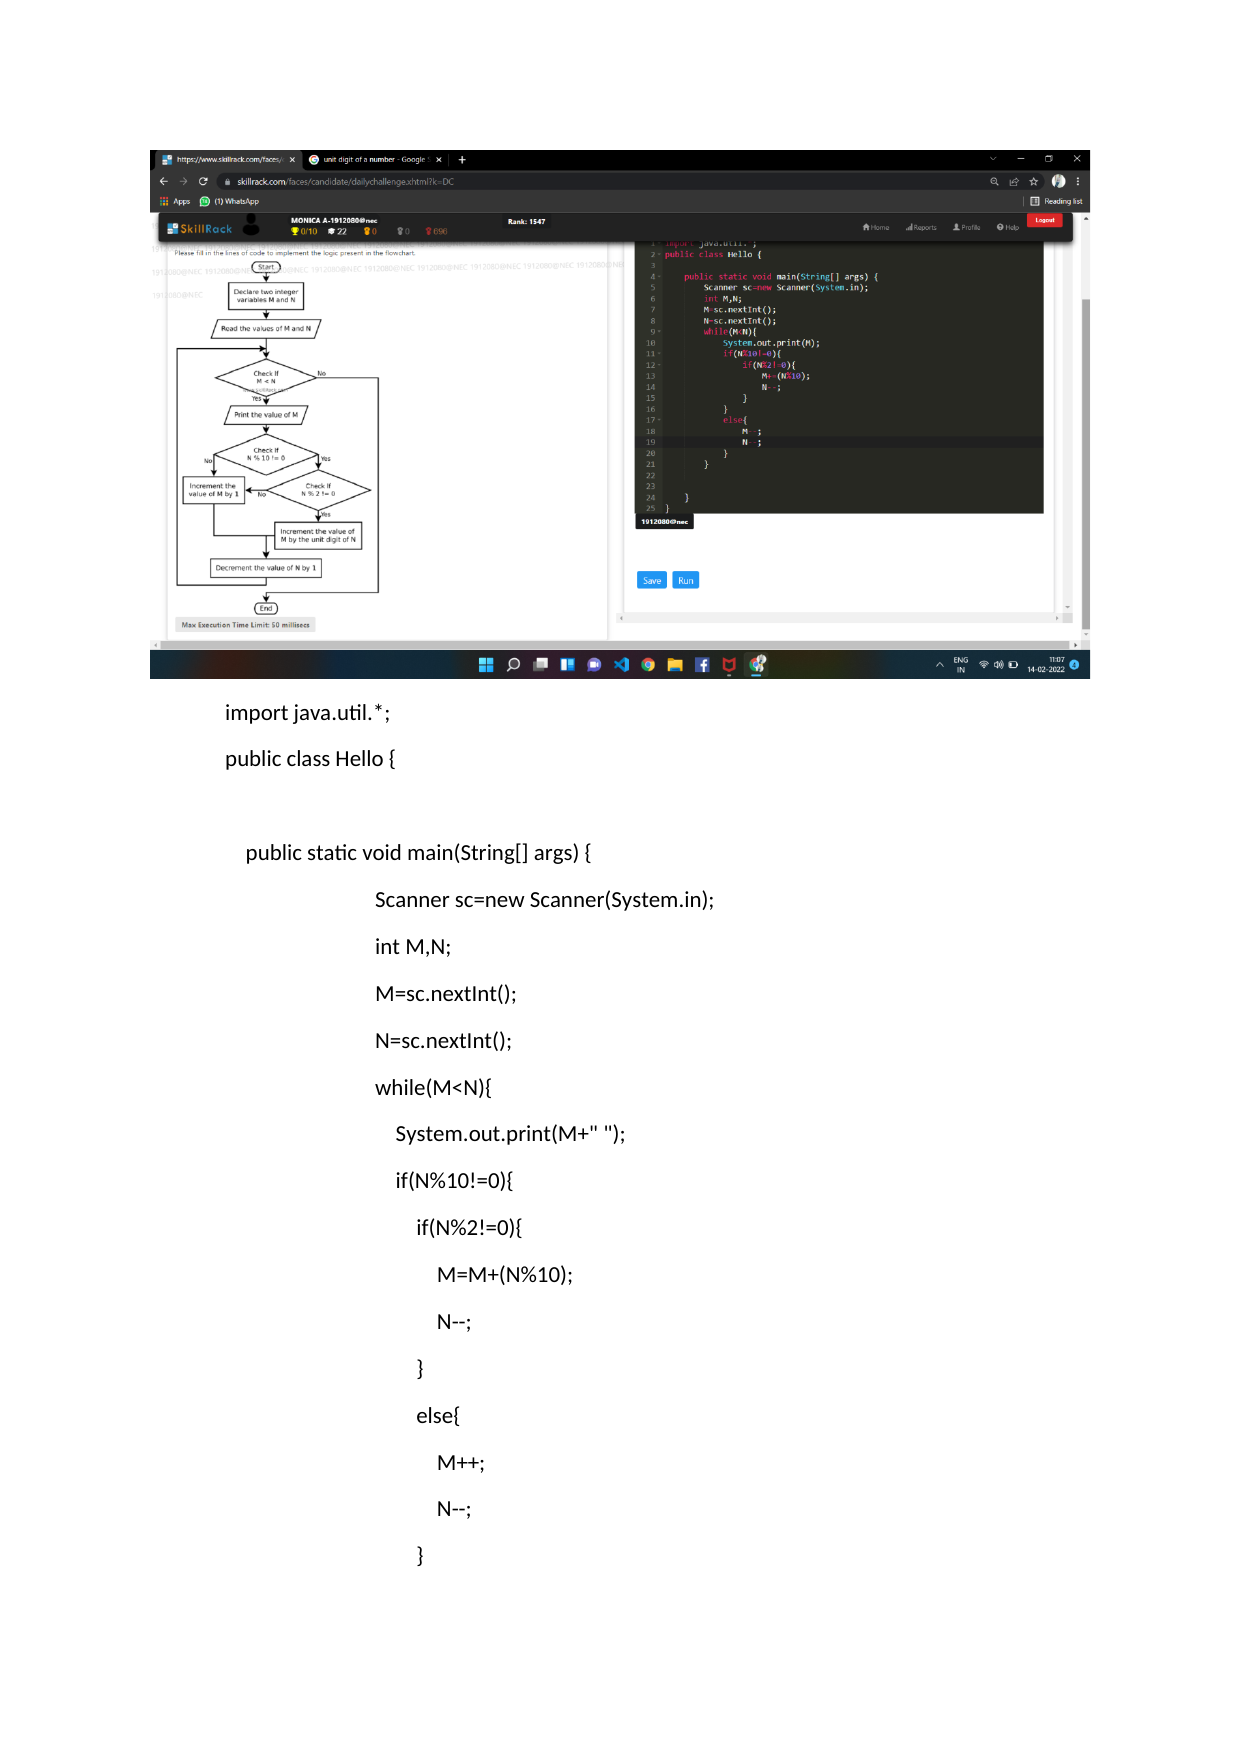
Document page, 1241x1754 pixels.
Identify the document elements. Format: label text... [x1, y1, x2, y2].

text public class Hello { [150, 744, 1090, 773]
text M=M+(N%10); [150, 1260, 1090, 1288]
text Scanner sc=new Scanner(System.in); [150, 885, 1090, 913]
text N--; [150, 1494, 1090, 1523]
text } [150, 1541, 1090, 1569]
text N--; [150, 1307, 1090, 1335]
text int M,N; [150, 932, 1090, 960]
picture [150, 150, 1091, 679]
text M=sc.nextInt(); [150, 979, 1090, 1007]
text while(M<N){ [150, 1073, 1090, 1101]
text import java.util.*; [150, 698, 1090, 726]
text N=sc.nextInt(); [150, 1026, 1090, 1054]
text else{ [150, 1401, 1090, 1429]
text if(N%10!=0){ [150, 1166, 1090, 1194]
text System.out.print(M+" "); [150, 1119, 1090, 1148]
text if(N%2!=0){ [150, 1213, 1090, 1241]
text public static void main(String[] args) { [150, 838, 1090, 866]
text M++; [150, 1448, 1090, 1476]
text } [150, 1354, 1090, 1382]
